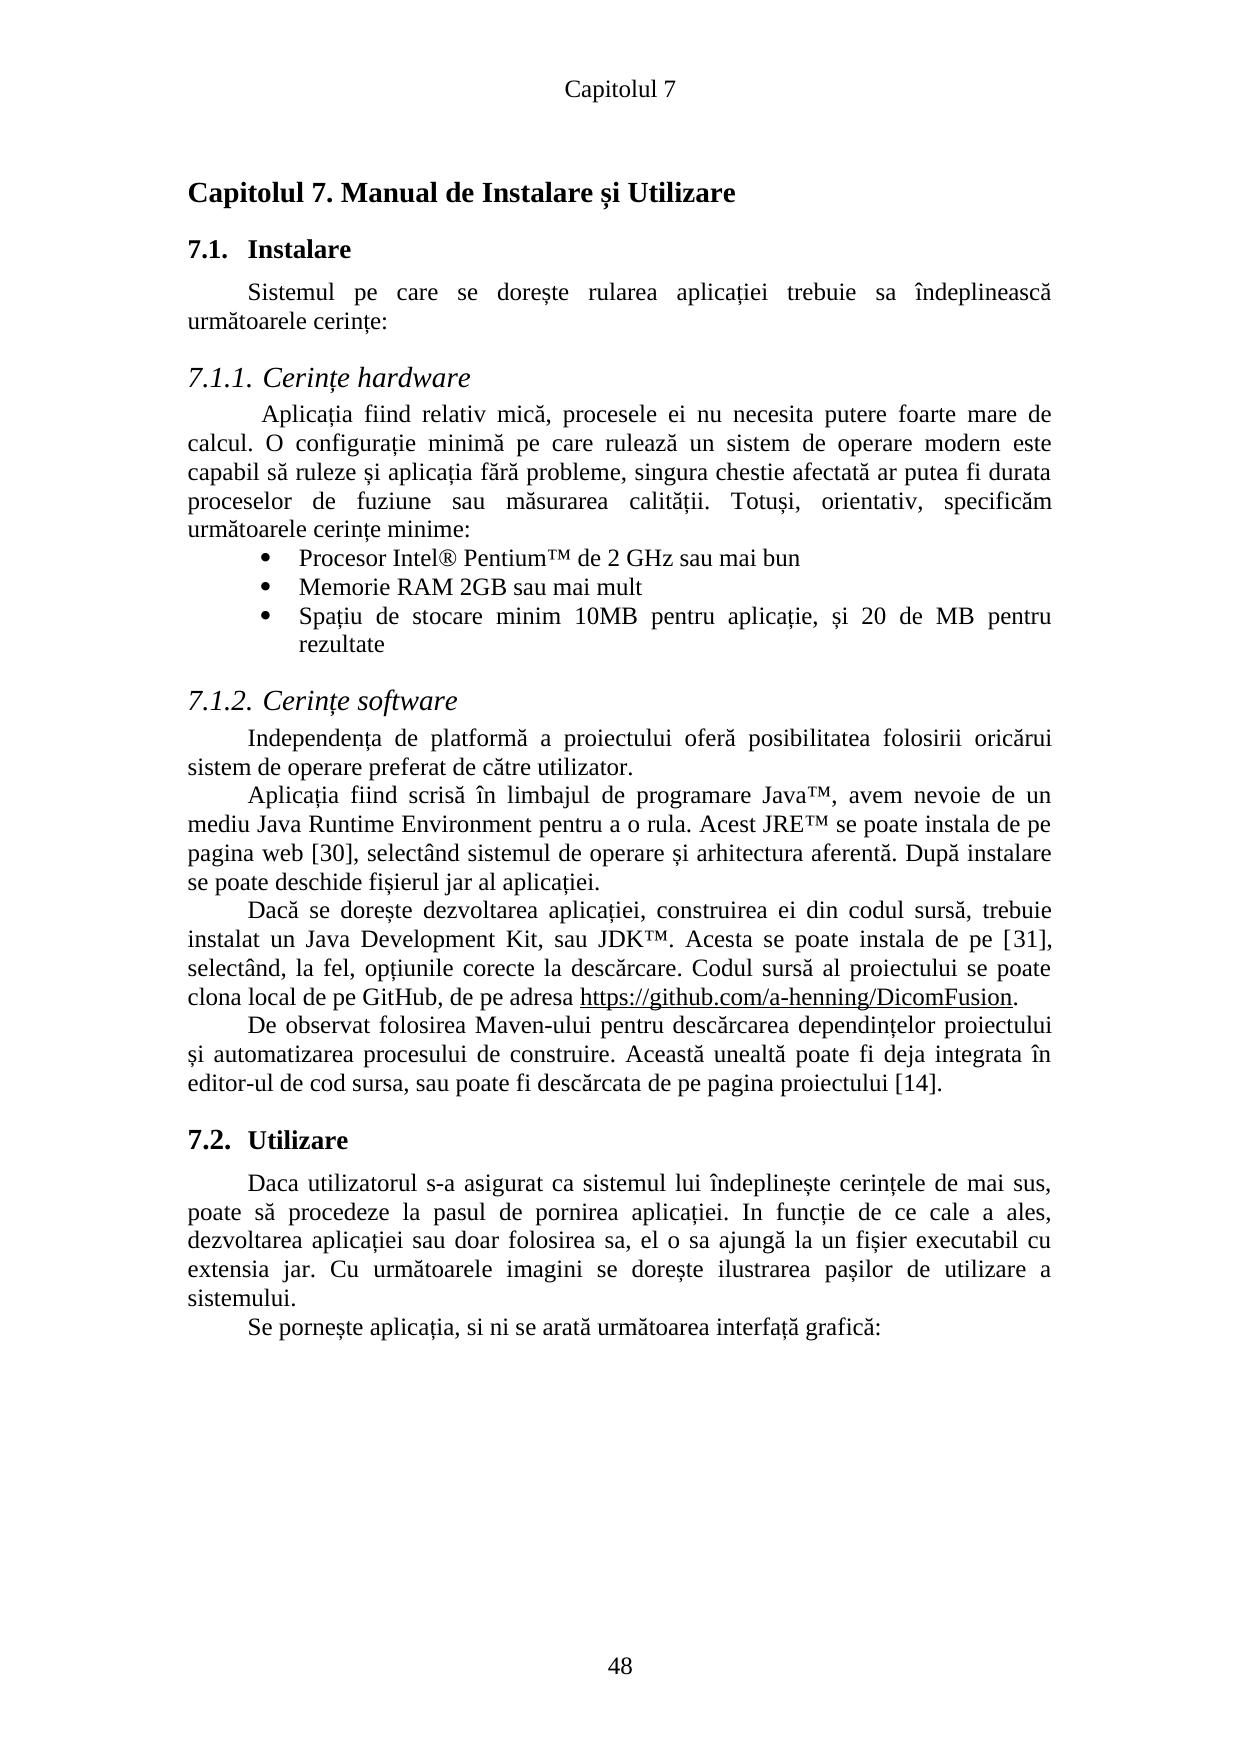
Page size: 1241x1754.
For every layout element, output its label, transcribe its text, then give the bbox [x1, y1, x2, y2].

subtitle Utilizare [187, 1122, 1053, 1155]
text Independența de platformă a proiectului oferă posibilitatea folosirii oricărui sistem de operare preferat de către utilizator. [187, 723, 1053, 781]
subtitle Instalare [187, 233, 1053, 265]
text Sistemul pe care se dorește rularea aplicației trebuie sa îndeplinească următoarele cerințe: [187, 277, 1053, 335]
text Dacă se dorește dezvoltarea aplicației, construirea ei din codul sursă, trebuie instalat un Java Development Kit, sau JDK™. Acesta se poate instala de pe [], selectând, la fel, opțiunile corecte la descărcare. Codul sursă al proiectului se poate clona local de pe GitHub, de pe adresa https://github.com/a-henning/DicomFusion. [187, 896, 1053, 1011]
subtitle Manual de Instalare și Utilizare [187, 175, 1053, 208]
text Aplicația fiind scrisă în limbajul de programare Java™, avem nevoie de un mediu Java Runtime Environment pentru a o rula. Acest JRE™ se poate instala de pe pagina web [], selectând sistemul de operare și arhitectura aferentă. După instalare se poate deschide fișierul jar al aplicației. [187, 781, 1053, 896]
text De observat folosirea Maven-ului pentru descărcarea dependințelor proiectului și automatizarea procesului de construire. Această unealtă poate fi deja integrata în editor-ul de cod sursa, sau poate fi descărcata de pe pagina proiectului [14]. [187, 1011, 1053, 1097]
subtitle Cerințe hardware [187, 360, 1053, 393]
text Se pornește aplicația, si ni se arată următoarea interfață grafică: [187, 1312, 1053, 1340]
list Procesor Intel® Pentium™ de 2 GHz sau mai bun [261, 543, 1053, 572]
text Daca utilizatorul s-a asigurat ca sistemul lui îndeplinește cerințele de mai sus, poate să procedeze la pasul de pornirea aplicației. In funcție de ce cale a ales, dezvoltarea aplicației sau doar folosirea sa, el o sa ajungă la un fișier executabil cu extensia jar. Cu următoarele imagini se dorește ilustrarea pașilor de utilizare a sistemului. [187, 1168, 1053, 1312]
subtitle Cerințe software [187, 683, 1053, 717]
list Spațiu de stocare minim 10MB pentru aplicație, și 20 de MB pentru rezultate [261, 601, 1053, 658]
text Aplicația fiind relativ mică, procesele ei nu necesita putere foarte mare de calcul. O configurație minimă pe care rulează un sistem de operare modern este capabil să ruleze și aplicația fără probleme, singura chestie afectată ar putea fi durata proceselor de fuziune sau măsurarea calității. Totuși, orientativ, specificăm următoarele cerințe minime: [187, 399, 1053, 543]
list Memorie RAM 2GB sau mai mult [261, 572, 1053, 601]
